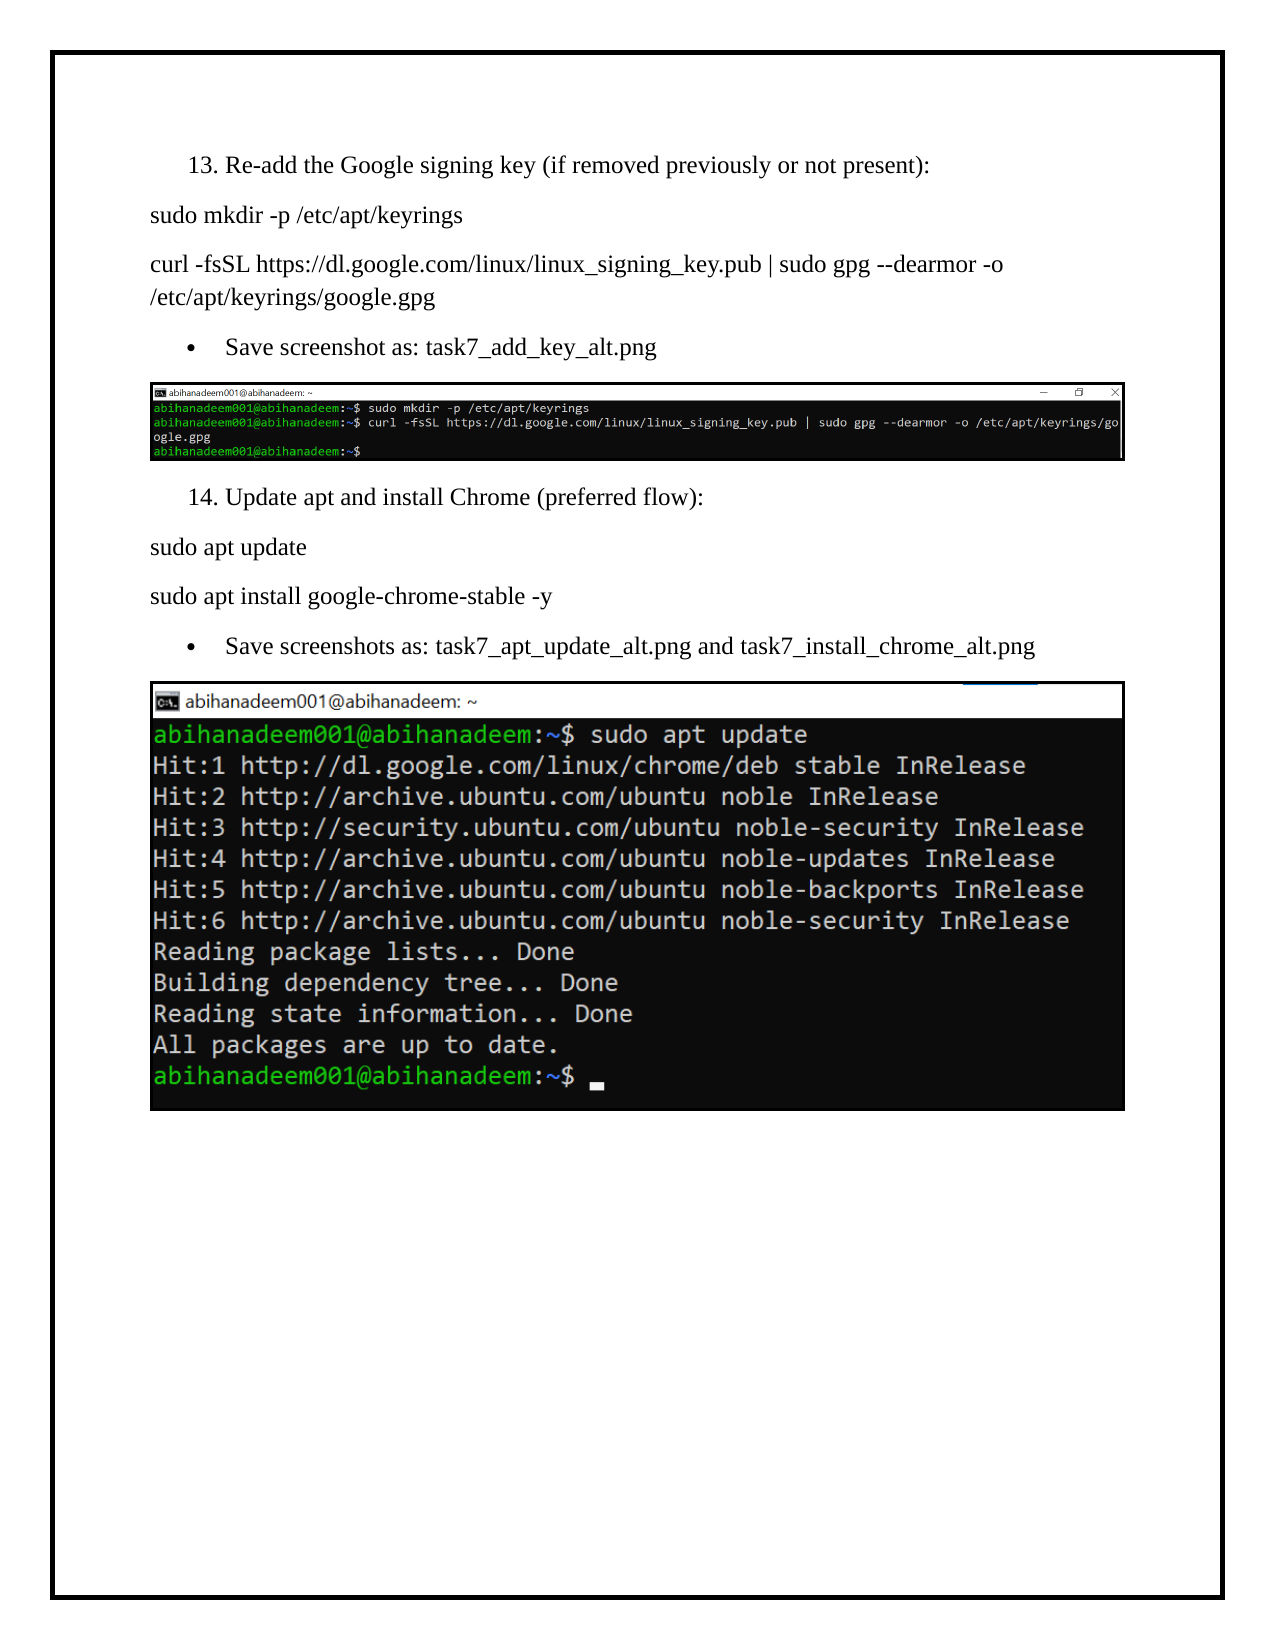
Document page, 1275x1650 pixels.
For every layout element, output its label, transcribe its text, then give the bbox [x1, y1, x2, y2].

text curl -fsSL https://dl.google.com/linux/linux_signing_key.pub | sudo gpg --dearmor -o /etc/apt/keyrings/google.gpg [150, 249, 1125, 311]
list Update apt and install Chrome (preferred flow): [187, 482, 1125, 511]
list Save screenshot as: task7_add_key_alt.png [187, 332, 1125, 361]
picture [153, 385, 1122, 458]
list Save screenshots as: task7_apt_update_alt.png and task7_install_chrome_alt.png [187, 631, 1125, 660]
picture [153, 684, 1122, 1108]
text sudo apt update [150, 532, 1125, 561]
text sudo apt install google-chrome-stable -y [150, 581, 1125, 610]
list Re-add the Google signing key (if removed previously or not present): [187, 150, 1125, 179]
text sudo mkdir -p /etc/apt/keyrings [150, 200, 1125, 228]
